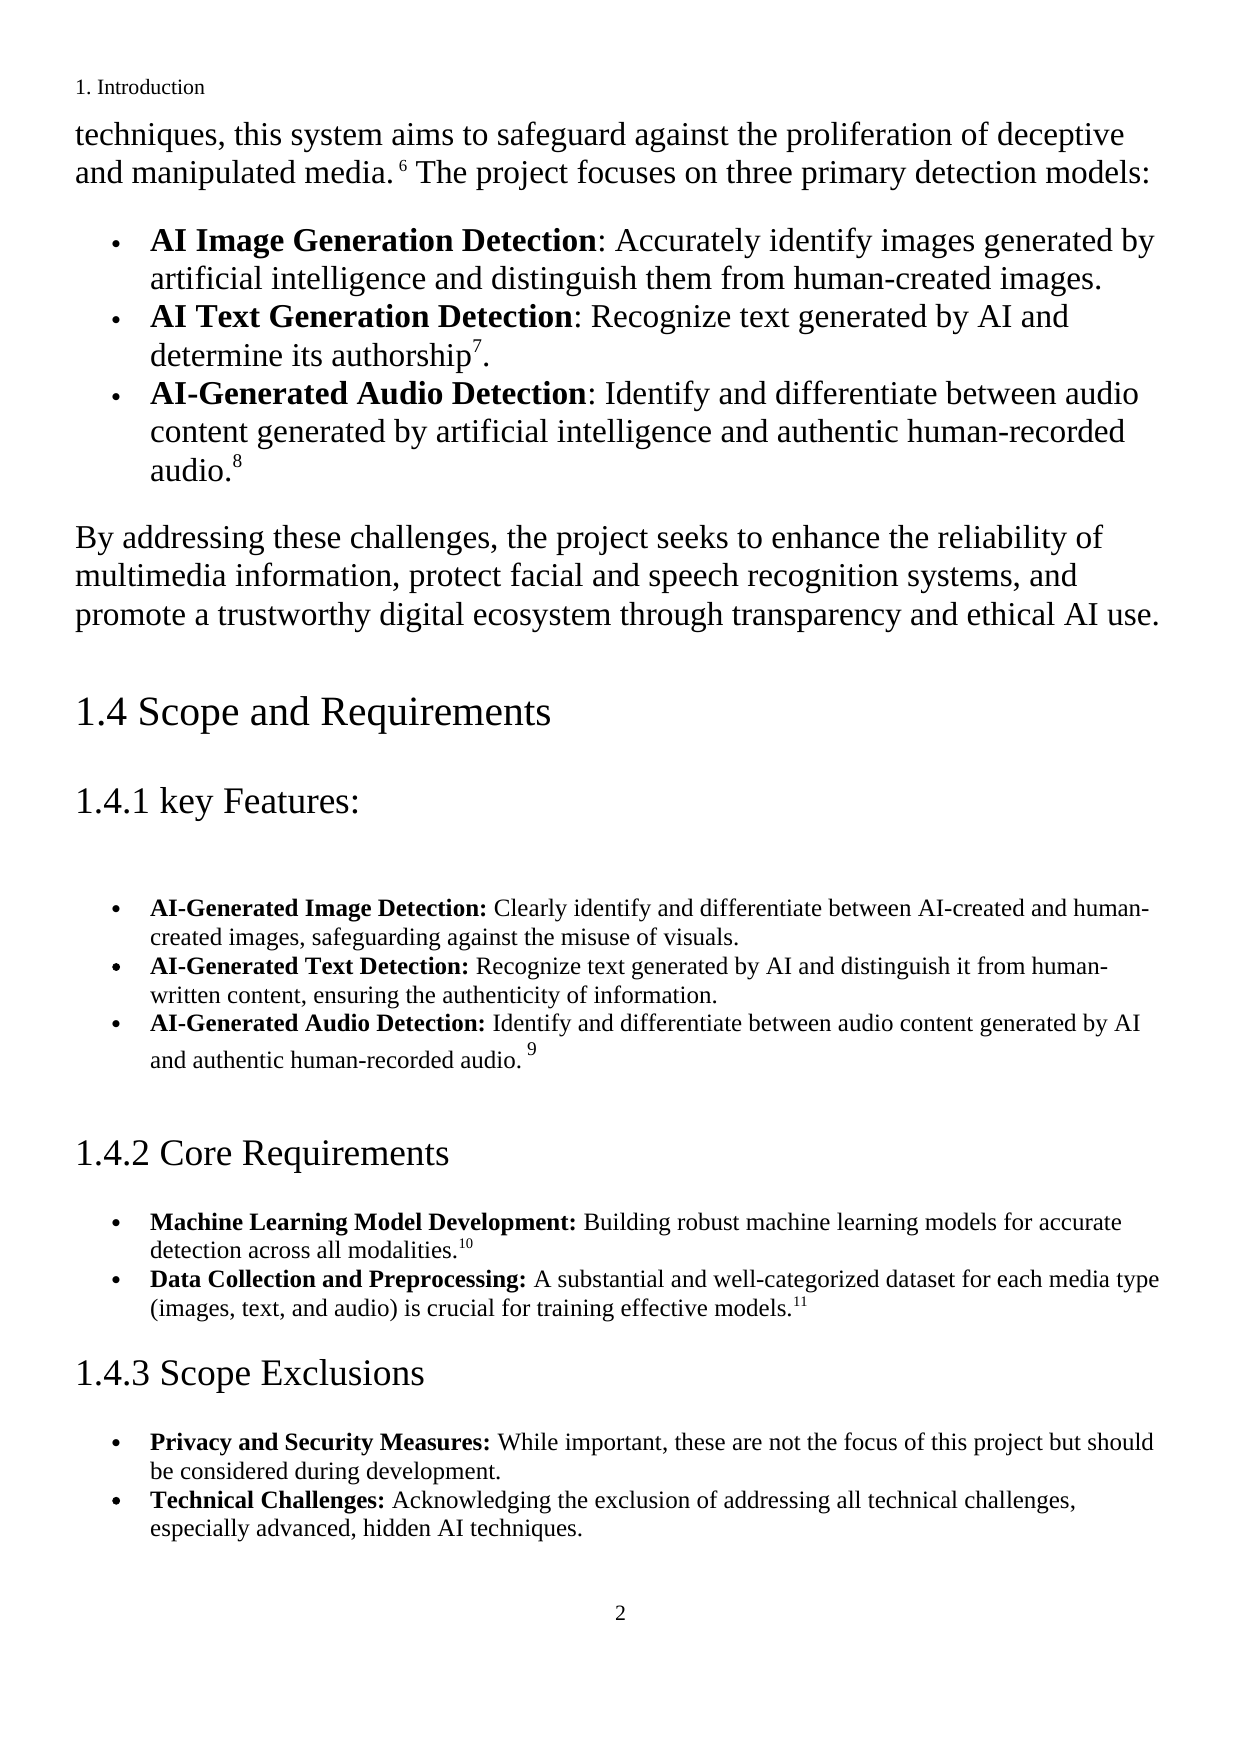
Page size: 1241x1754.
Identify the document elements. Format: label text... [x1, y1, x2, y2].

list AI-Generated Text Detection: Recognize text generated by AI and distinguish it from human-written content, ensuring the authenticity of information. [112, 951, 1165, 1008]
list AI Image Generation Detection: Accurately identify images generated by artificial intelligence and distinguish them from human-created images. [112, 220, 1165, 296]
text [75, 114, 1165, 191]
subtitle 1.4.3 Scope Exclusions [75, 1351, 1165, 1394]
list AI-Generated Image Detection: Clearly identify and differentiate between AI-created and human-created images, safeguarding against the misuse of visuals. [112, 893, 1165, 951]
subtitle 1.4 Scope and Requirements [75, 687, 1165, 734]
text By addressing these challenges, the project seeks to enhance the reliability of multimedia information, protect facial and speech recognition systems, and promote a trustworthy digital ecosystem through transparency and ethical AI use. [75, 517, 1165, 657]
list Privacy and Security Measures: While important, these are not the focus of this project but should be considered during development. [112, 1427, 1165, 1485]
list AI Text Generation Detection: Recognize text generated by AI and determine its authorship. [112, 296, 1165, 373]
list Data Collection and Preprocessing: A substantial and well-categorized dataset for each media type (images, text, and audio) is crucial for training effective models. [112, 1264, 1165, 1322]
list Machine Learning Model Development: Building robust machine learning models for accurate detection across all modalities. [112, 1207, 1165, 1264]
list Technical Challenges: Acknowledging the exclusion of addressing all technical challenges, especially advanced, hidden AI techniques. [112, 1485, 1165, 1542]
subtitle 1.4.2 Core Requirements [75, 1130, 1165, 1173]
subtitle 1.4.1 key Features: [75, 779, 1165, 822]
list AI-Generated Audio Detection: Identify and differentiate between audio content generated by artificial intelligence and authentic human-recorded audio. [112, 373, 1165, 488]
list AI-Generated Audio Detection: Identify and differentiate between audio content generated by AI and authentic human-recorded audio. [112, 1008, 1165, 1101]
